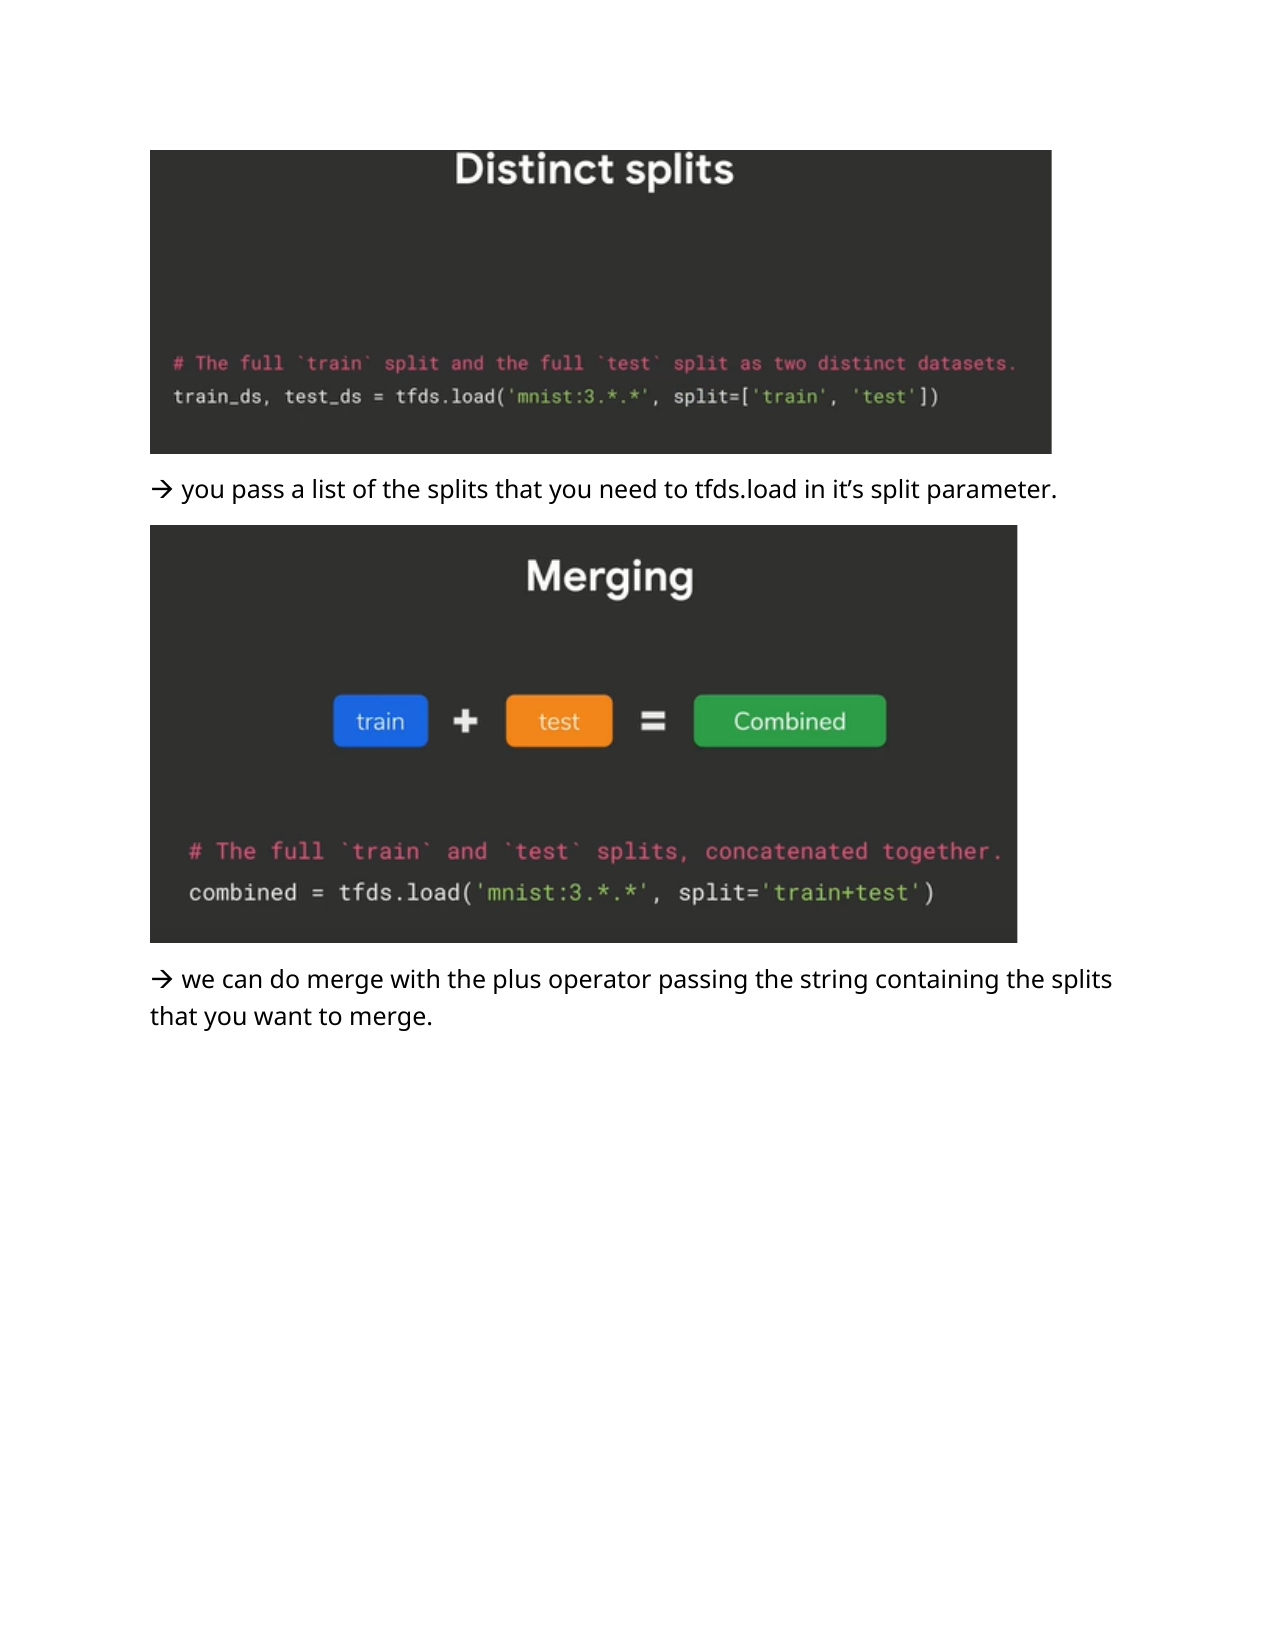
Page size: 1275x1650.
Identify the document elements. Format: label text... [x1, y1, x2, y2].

picture [150, 150, 1052, 454]
text you pass a list of the splits that you need to tfds.load in it’s split parameter. [150, 472, 1125, 506]
text we can do merge with the plus operator passing the string containing the splits that you want to merge. [150, 962, 1125, 1032]
picture [150, 525, 1018, 943]
